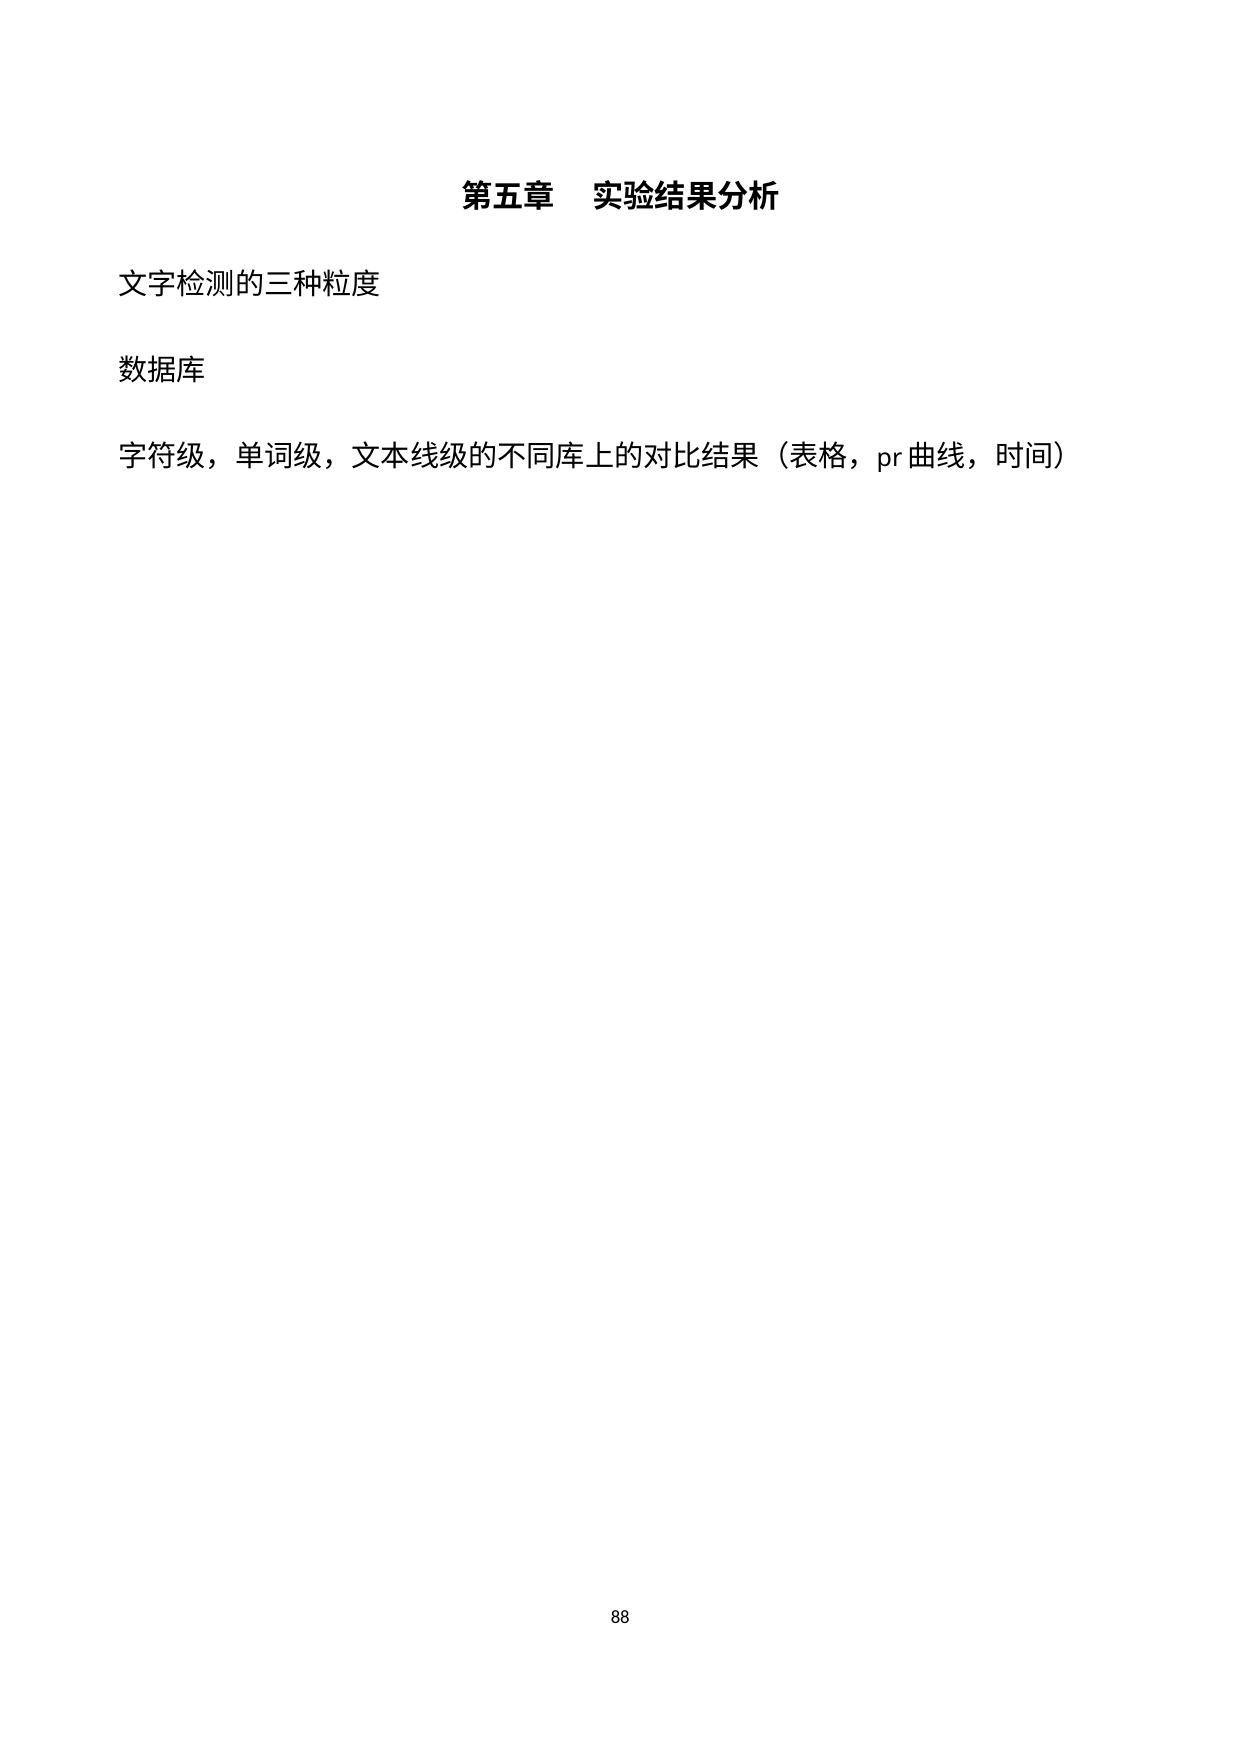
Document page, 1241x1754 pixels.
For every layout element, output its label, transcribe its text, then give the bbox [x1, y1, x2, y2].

subtitle 文字检测的三种粒度 [118, 249, 1100, 314]
subtitle 字符级，单词级，文本线级的不同库上的对比结果（表格，pr曲线，时间） [118, 421, 1100, 486]
subtitle 数据库 [118, 335, 1100, 400]
subtitle 实验结果分析 [118, 161, 1122, 226]
